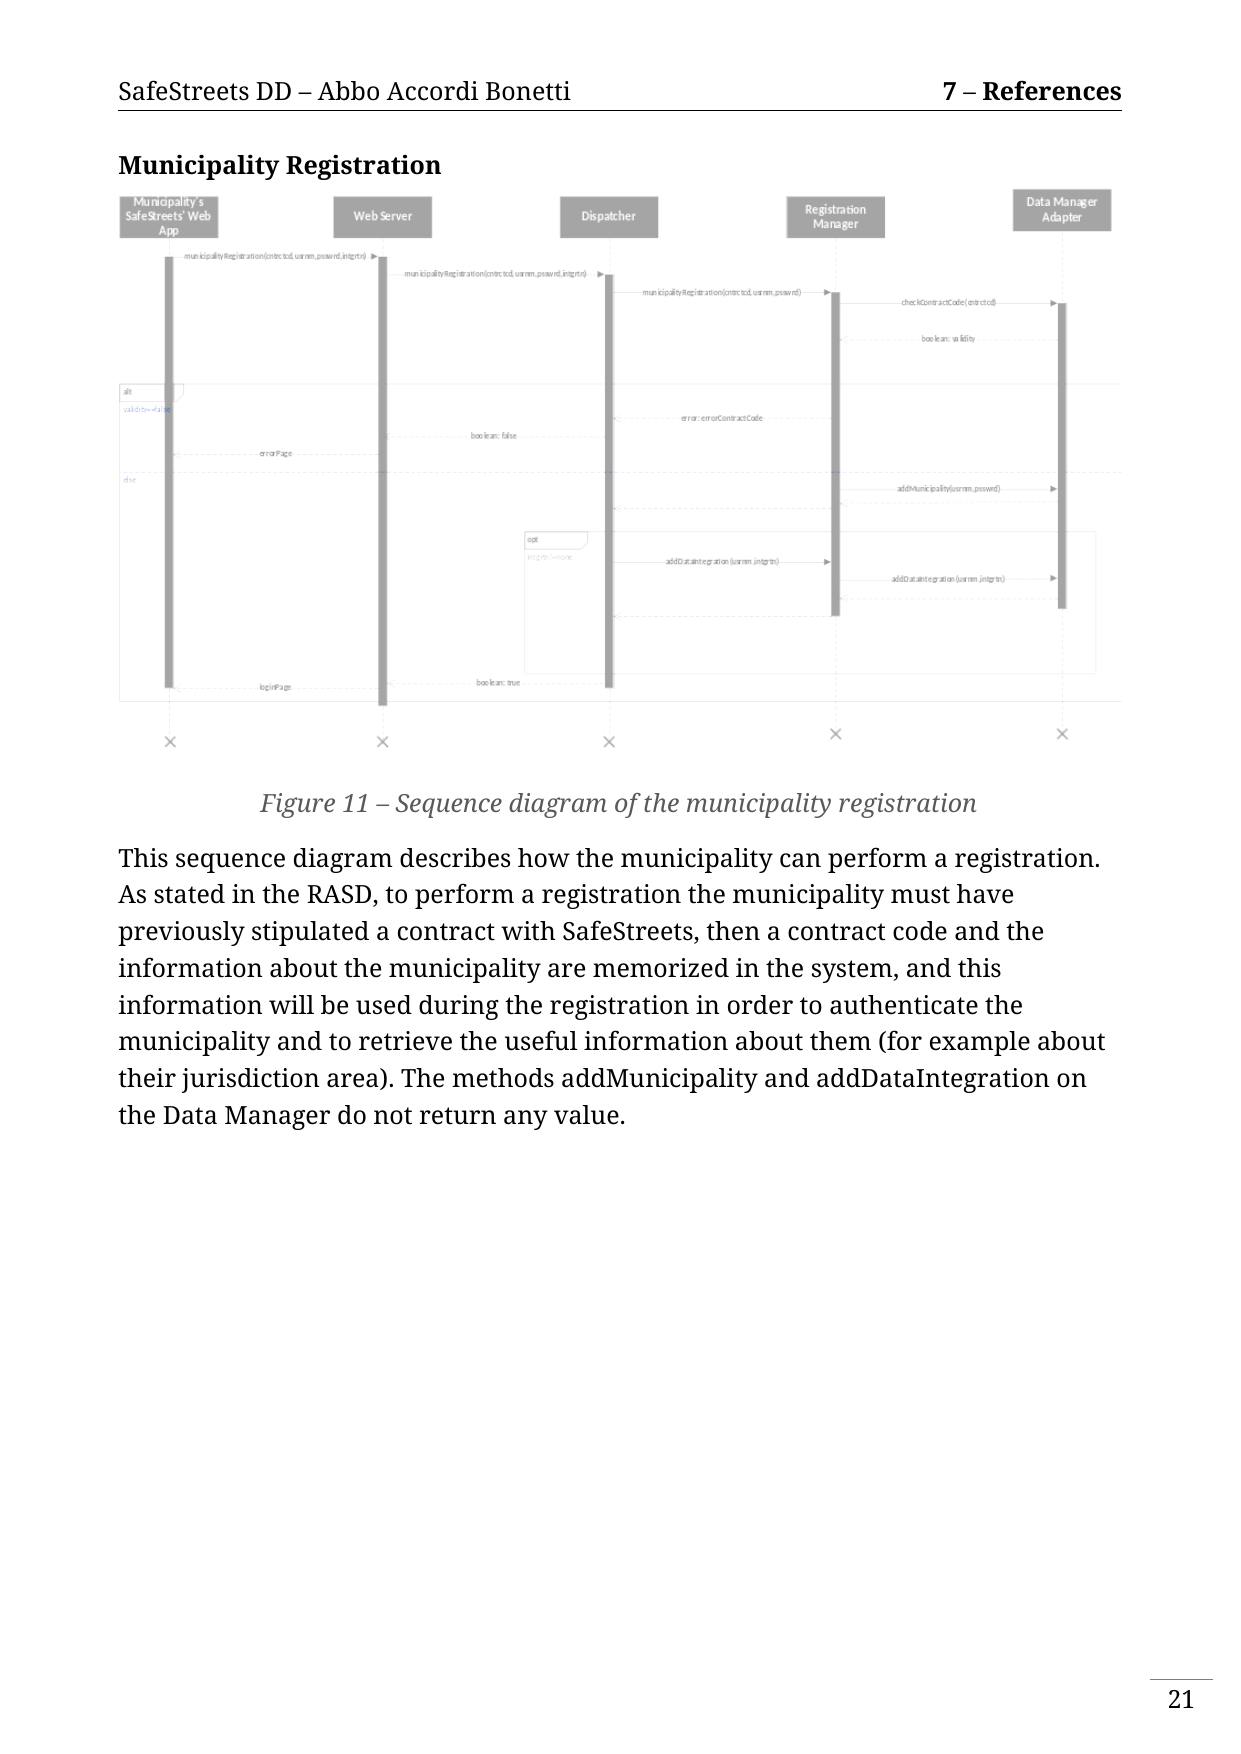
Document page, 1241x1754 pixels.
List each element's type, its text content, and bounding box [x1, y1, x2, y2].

text This sequence diagram describes how the municipality can perform a registration. As stated in the RASD, to perform a registration the municipality must have previously stipulated a contract with SafeStreets, then a contract code and the information about the municipality are memorized in the system, and this information will be used during the registration in order to authenticate the municipality and to retrieve the useful information about them (for example about their jurisdiction area). The methods addMunicipality and addDataIntegration on the Data Manager do not return any value. [118, 840, 1122, 1132]
subtitle Municipality Registration [118, 148, 1122, 182]
text Figure 11 – Sequence diagram of the municipality registration [118, 785, 1122, 819]
